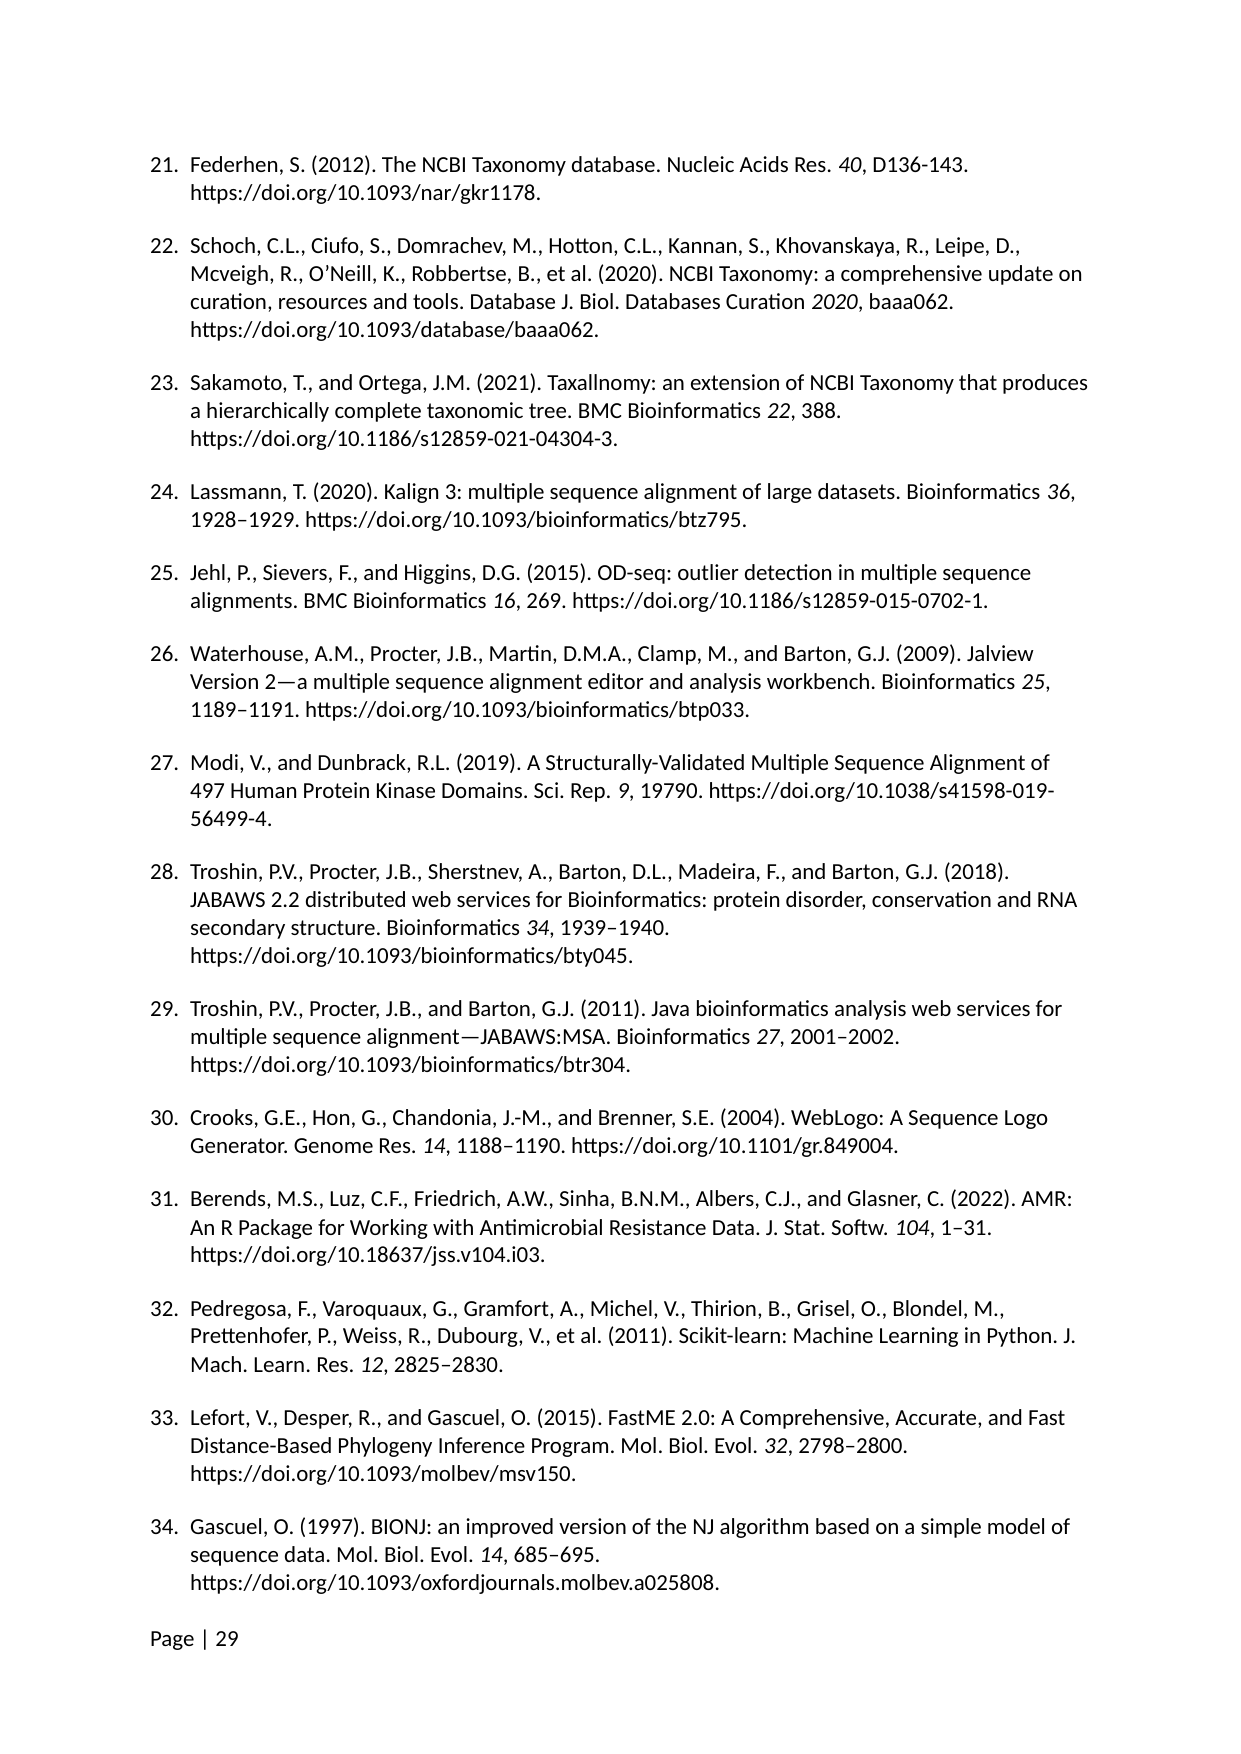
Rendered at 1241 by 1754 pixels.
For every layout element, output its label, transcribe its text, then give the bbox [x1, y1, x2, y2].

text 25. Jehl, P., Sievers, F., and Higgins, D.G. (2015). OD-seq: outlier detection in multiple sequence alignments. BMC Bioinformatics 16, 269. https://doi.org/10.1186/s12859-015-0702-1. [150, 558, 1090, 614]
text 26. Waterhouse, A.M., Procter, J.B., Martin, D.M.A., Clamp, M., and Barton, G.J. (2009). Jalview Version 2—a multiple sequence alignment editor and analysis workbench. Bioinformatics 25, 1189–1191. https://doi.org/10.1093/bioinformatics/btp033. [150, 639, 1090, 723]
text 28. Troshin, P.V., Procter, J.B., Sherstnev, A., Barton, D.L., Madeira, F., and Barton, G.J. (2018). JABAWS 2.2 distributed web services for Bioinformatics: protein disorder, conservation and RNA secondary structure. Bioinformatics 34, 1939–1940. https://doi.org/10.1093/bioinformatics/bty045. [150, 857, 1090, 969]
text 34. Gascuel, O. (1997). BIONJ: an improved version of the NJ algorithm based on a simple model of sequence data. Mol. Biol. Evol. 14, 685–695. https://doi.org/10.1093/oxfordjournals.molbev.a025808. [150, 1512, 1090, 1596]
text 30. Crooks, G.E., Hon, G., Chandonia, J.-M., and Brenner, S.E. (2004). WebLogo: A Sequence Logo Generator. Genome Res. 14, 1188–1190. https://doi.org/10.1101/gr.849004. [150, 1103, 1090, 1159]
text 24. Lassmann, T. (2020). Kalign 3: multiple sequence alignment of large datasets. Bioinformatics 36, 1928–1929. https://doi.org/10.1093/bioinformatics/btz795. [150, 477, 1090, 533]
text 32. Pedregosa, F., Varoquaux, G., Gramfort, A., Michel, V., Thirion, B., Grisel, O., Blondel, M., Prettenhofer, P., Weiss, R., Dubourg, V., et al. (2011). Scikit-learn: Machine Learning in Python. J. Mach. Learn. Res. 12, 2825–2830. [150, 1294, 1090, 1378]
text 27. Modi, V., and Dunbrack, R.L. (2019). A Structurally-Validated Multiple Sequence Alignment of 497 Human Protein Kinase Domains. Sci. Rep. 9, 19790. https://doi.org/10.1038/s41598-019-56499-4. [150, 748, 1090, 832]
text 21. Federhen, S. (2012). The NCBI Taxonomy database. Nucleic Acids Res. 40, D136-143. https://doi.org/10.1093/nar/gkr1178. [150, 150, 1090, 206]
text 22. Schoch, C.L., Ciufo, S., Domrachev, M., Hotton, C.L., Kannan, S., Khovanskaya, R., Leipe, D., Mcveigh, R., O’Neill, K., Robbertse, B., et al. (2020). NCBI Taxonomy: a comprehensive update on curation, resources and tools. Database J. Biol. Databases Curation 2020, baaa062. https://doi.org/10.1093/database/baaa062. [150, 231, 1090, 343]
text 23. Sakamoto, T., and Ortega, J.M. (2021). Taxallnomy: an extension of NCBI Taxonomy that produces a hierarchically complete taxonomic tree. BMC Bioinformatics 22, 388. https://doi.org/10.1186/s12859-021-04304-3. [150, 368, 1090, 452]
text 29. Troshin, P.V., Procter, J.B., and Barton, G.J. (2011). Java bioinformatics analysis web services for multiple sequence alignment—JABAWS:MSA. Bioinformatics 27, 2001–2002. https://doi.org/10.1093/bioinformatics/btr304. [150, 994, 1090, 1078]
text 31. Berends, M.S., Luz, C.F., Friedrich, A.W., Sinha, B.N.M., Albers, C.J., and Glasner, C. (2022). AMR: An R Package for Working with Antimicrobial Resistance Data. J. Stat. Softw. 104, 1–31. https://doi.org/10.18637/jss.v104.i03. [150, 1184, 1090, 1269]
text 33. Lefort, V., Desper, R., and Gascuel, O. (2015). FastME 2.0: A Comprehensive, Accurate, and Fast Distance-Based Phylogeny Inference Program. Mol. Biol. Evol. 32, 2798–2800. https://doi.org/10.1093/molbev/msv150. [150, 1403, 1090, 1487]
